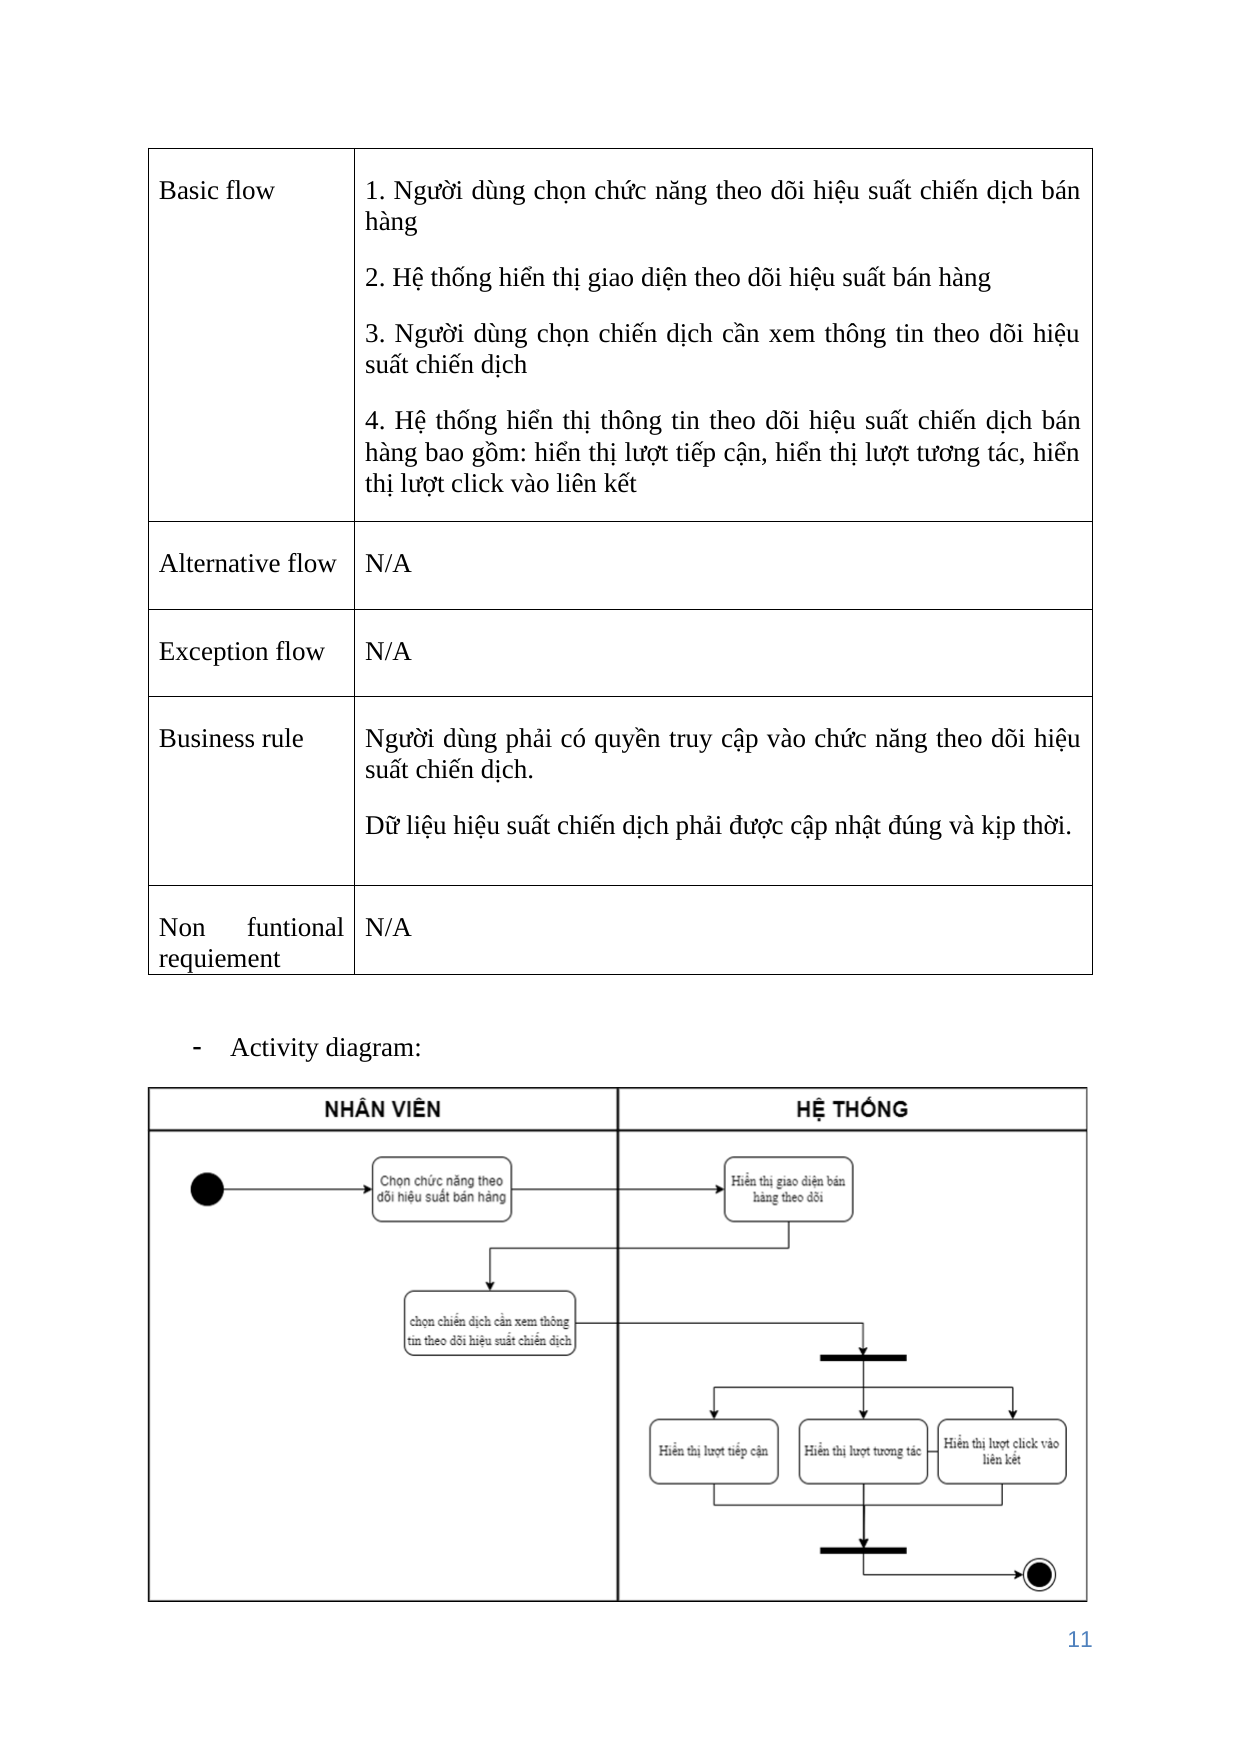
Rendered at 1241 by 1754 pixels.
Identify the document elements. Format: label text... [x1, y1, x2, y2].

picture [147, 1087, 1088, 1602]
table_cell N/A [355, 522, 1092, 609]
table_cell Basic flow [149, 149, 354, 521]
table_cell Exception flow [149, 610, 354, 696]
list Activity diagram: [192, 1031, 1092, 1062]
table_cell N/A [355, 610, 1092, 696]
table_cell N/A [355, 886, 1092, 973]
table_cell Người dùng phải có quyền truy cập vào chức năng theo dõi hiệu suất chiến dịch. Dữ liệu hiệu suất chiến dịch phải được cập nhật đúng và kịp thời. [355, 697, 1092, 885]
table_cell Non funtional requiement [149, 886, 354, 973]
table_cell 1. Người dùng chọn chức năng theo dõi hiệu suất chiến dịch bán hàng 2. Hệ thống hiển thị giao diện theo dõi hiệu suất bán hàng 3. Người dùng chọn chiến dịch cần xem thông tin theo dõi hiệu suất chiến dịch 4. Hệ thống hiển thị thông tin theo dõi hiệu suất chiến dịch bán hàng bao gồm: hiển thị lượt tiếp cận, hiển thị lượt tương tác, hiển thị lượt click vào liên kết [355, 149, 1092, 521]
table_cell Business rule [149, 697, 354, 885]
table_cell Alternative flow [149, 522, 354, 609]
